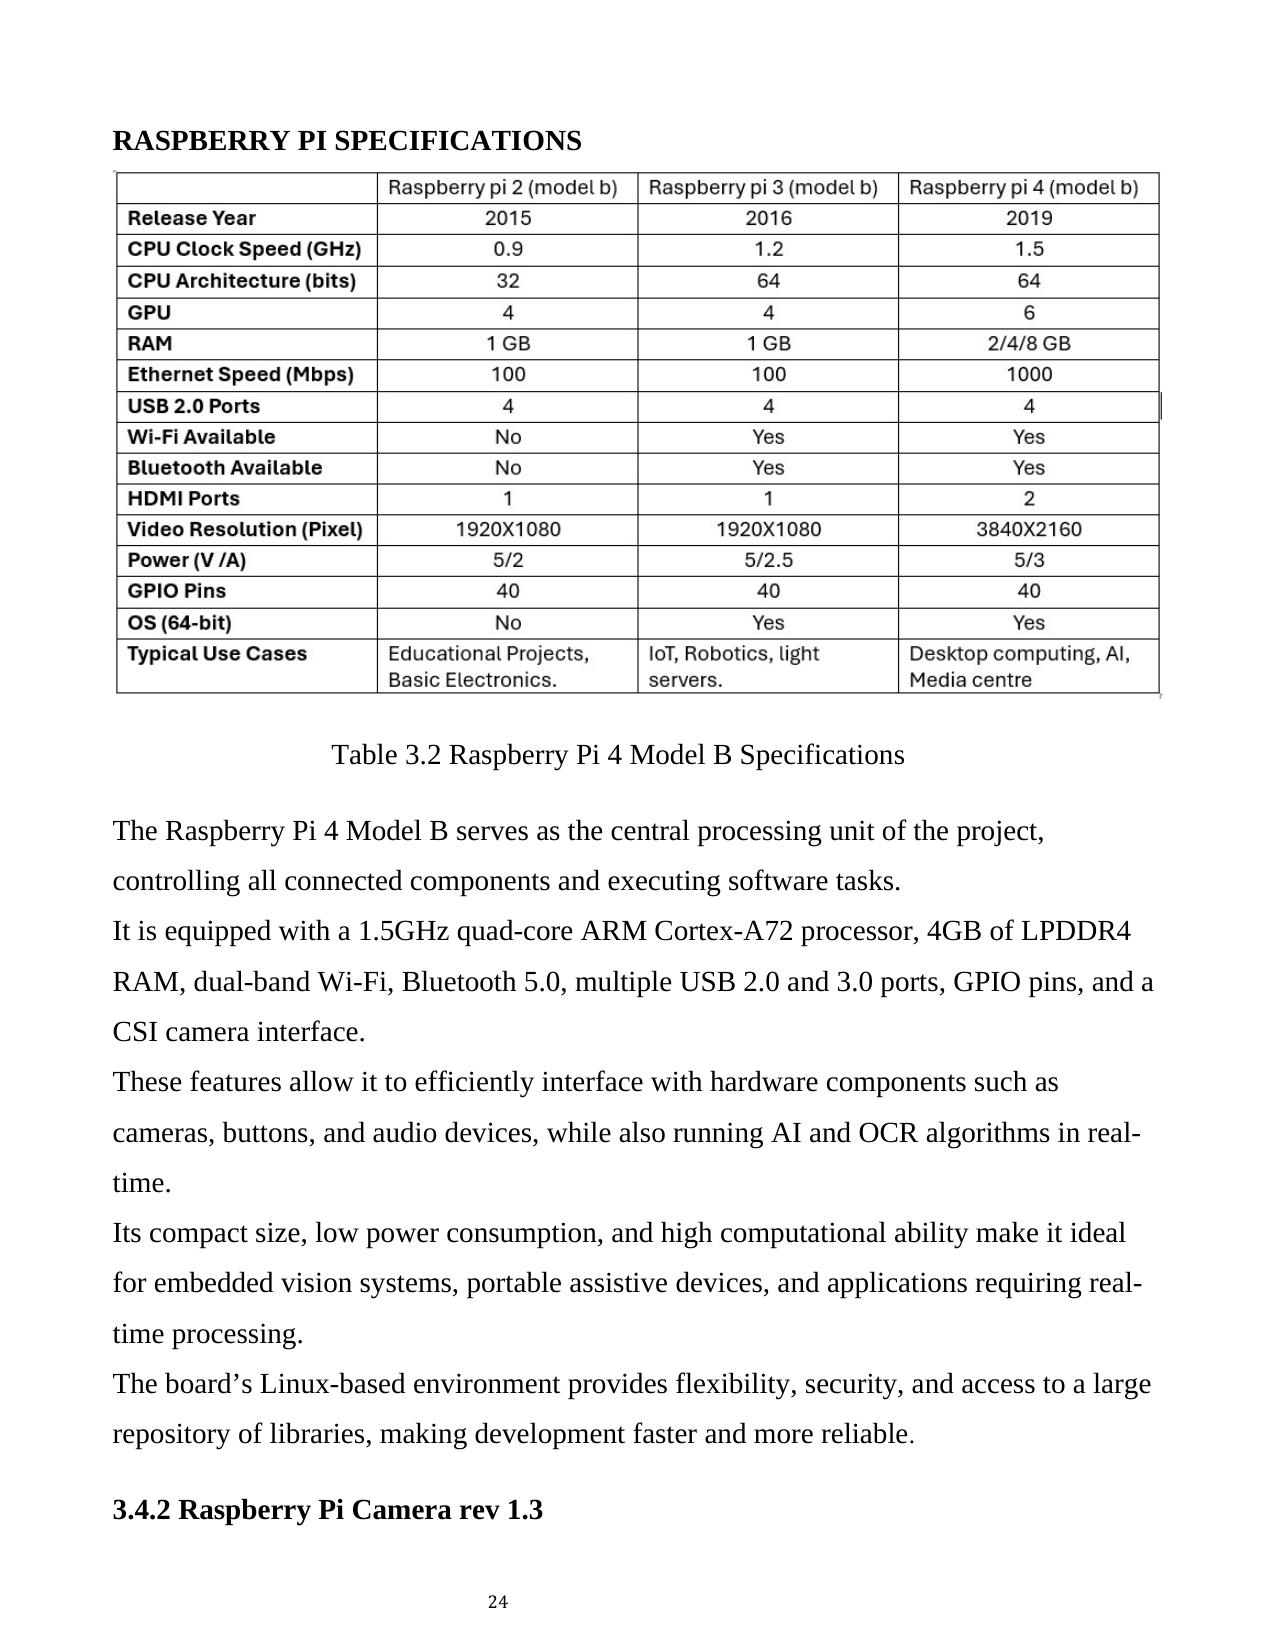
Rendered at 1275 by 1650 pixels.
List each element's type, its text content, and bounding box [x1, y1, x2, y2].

text The Raspberry Pi 4 Model B serves as the central processing unit of the project, controlling all connected components and executing software tasks. It is equipped with a 1.5GHz quad-core ARM Cortex-A72 processor, 4GB of LPDDR4 RAM, dual-band Wi-Fi, Bluetooth 5.0, multiple USB 2.0 and 3.0 ports, GPIO pins, and a CSI camera interface. These features allow it to efficiently interface with hardware components such as cameras, buttons, and audio devices, while also running AI and OCR algorithms in real-time. Its compact size, low power consumption, and high computational ability make it ideal for embedded vision systems, portable assistive devices, and applications requiring real-time processing. The board’s Linux-based environment provides flexibility, security, and access to a large repository of libraries, making development faster and more reliable. [112, 813, 1162, 1450]
picture [112, 170, 1163, 699]
text RASPBERRY PI SPECIFICATIONS [112, 123, 1162, 170]
text 3.4.2 Raspberry Pi Camera rev 1.3 [112, 1492, 1162, 1525]
text Table 3.2 Raspberry Pi 4 Model B Specifications [112, 737, 1162, 771]
